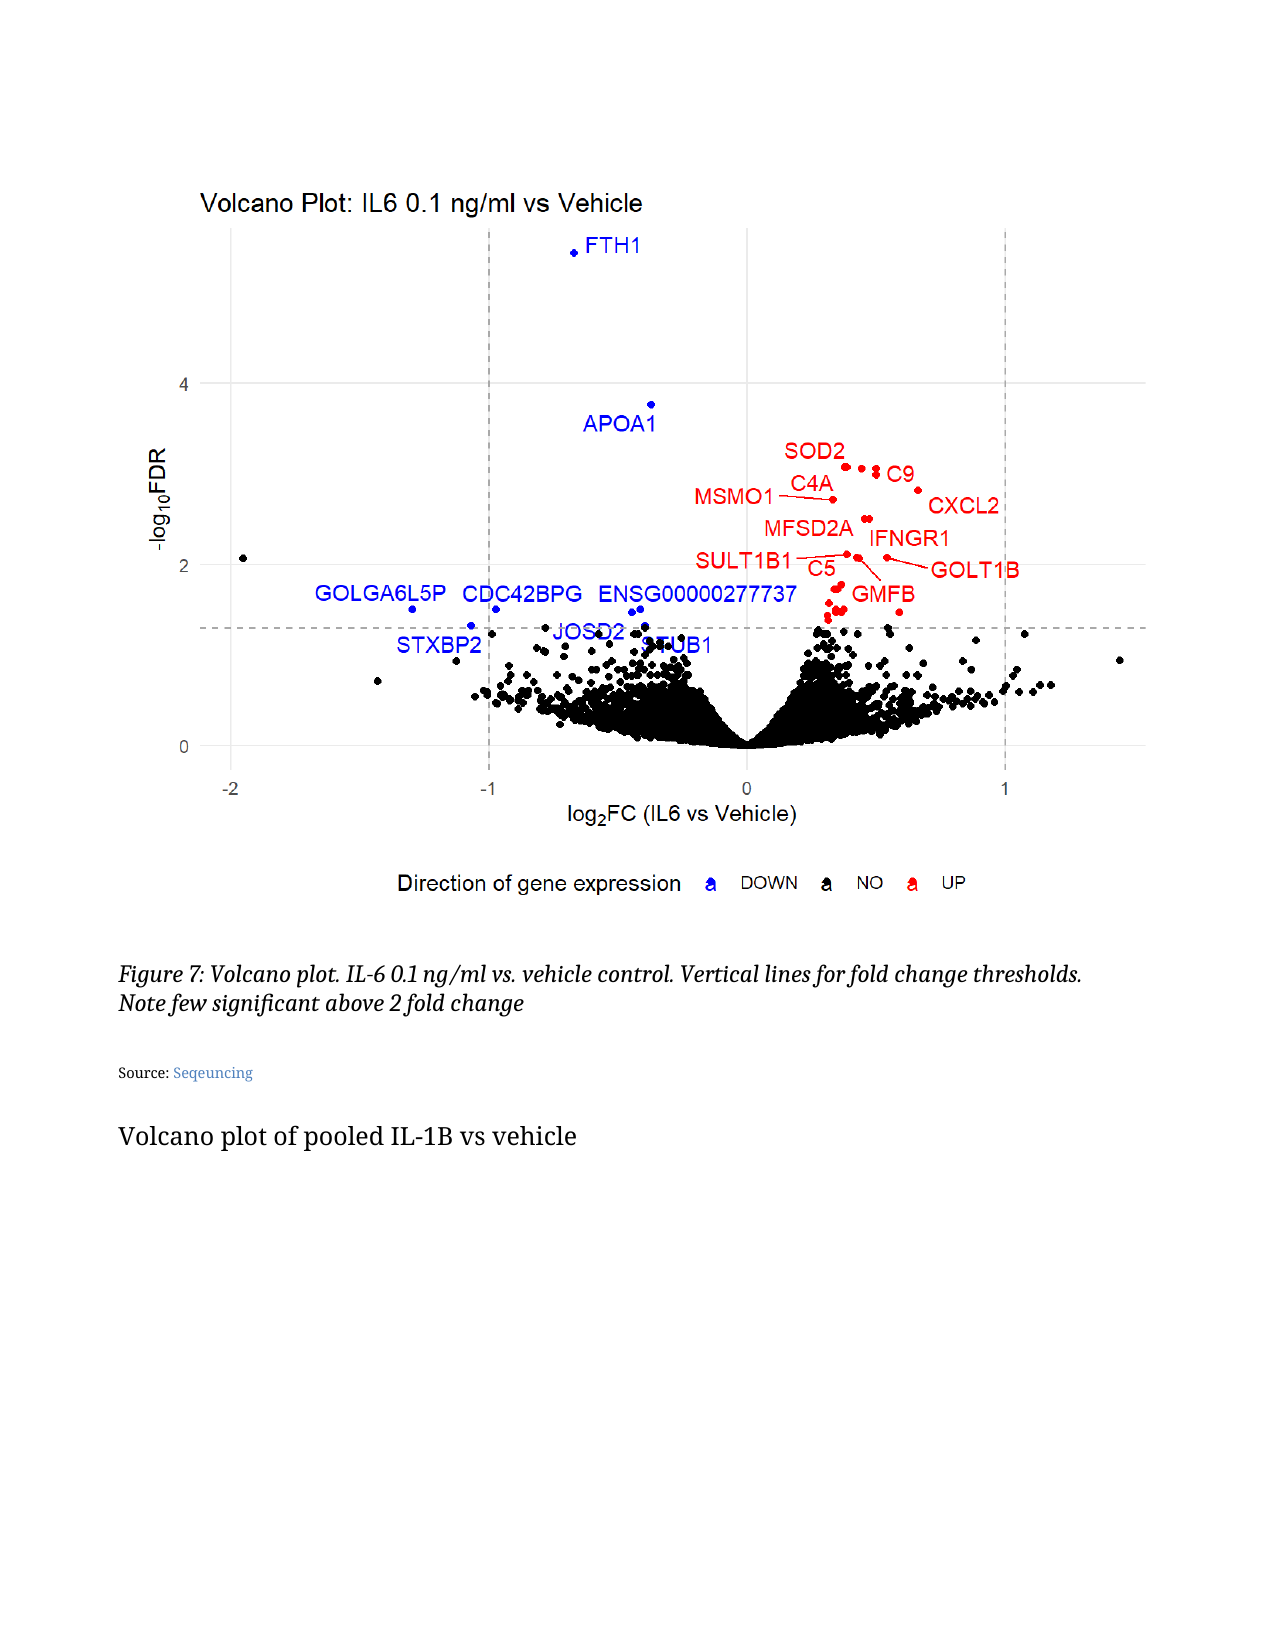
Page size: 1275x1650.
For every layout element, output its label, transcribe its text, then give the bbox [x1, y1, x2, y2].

text Source: Seqeuncing [118, 1048, 1157, 1083]
table_header Figure 7: Volcano plot. IL-6 0.1 ng/ml vs. vehicle control. Vertical lines for fold change thresholds. Note few significant above 2 fold change [107, 177, 1146, 1030]
text Volcano plot of pooled IL-1B vs vehicle [118, 1118, 1157, 1152]
picture [137, 181, 1146, 922]
